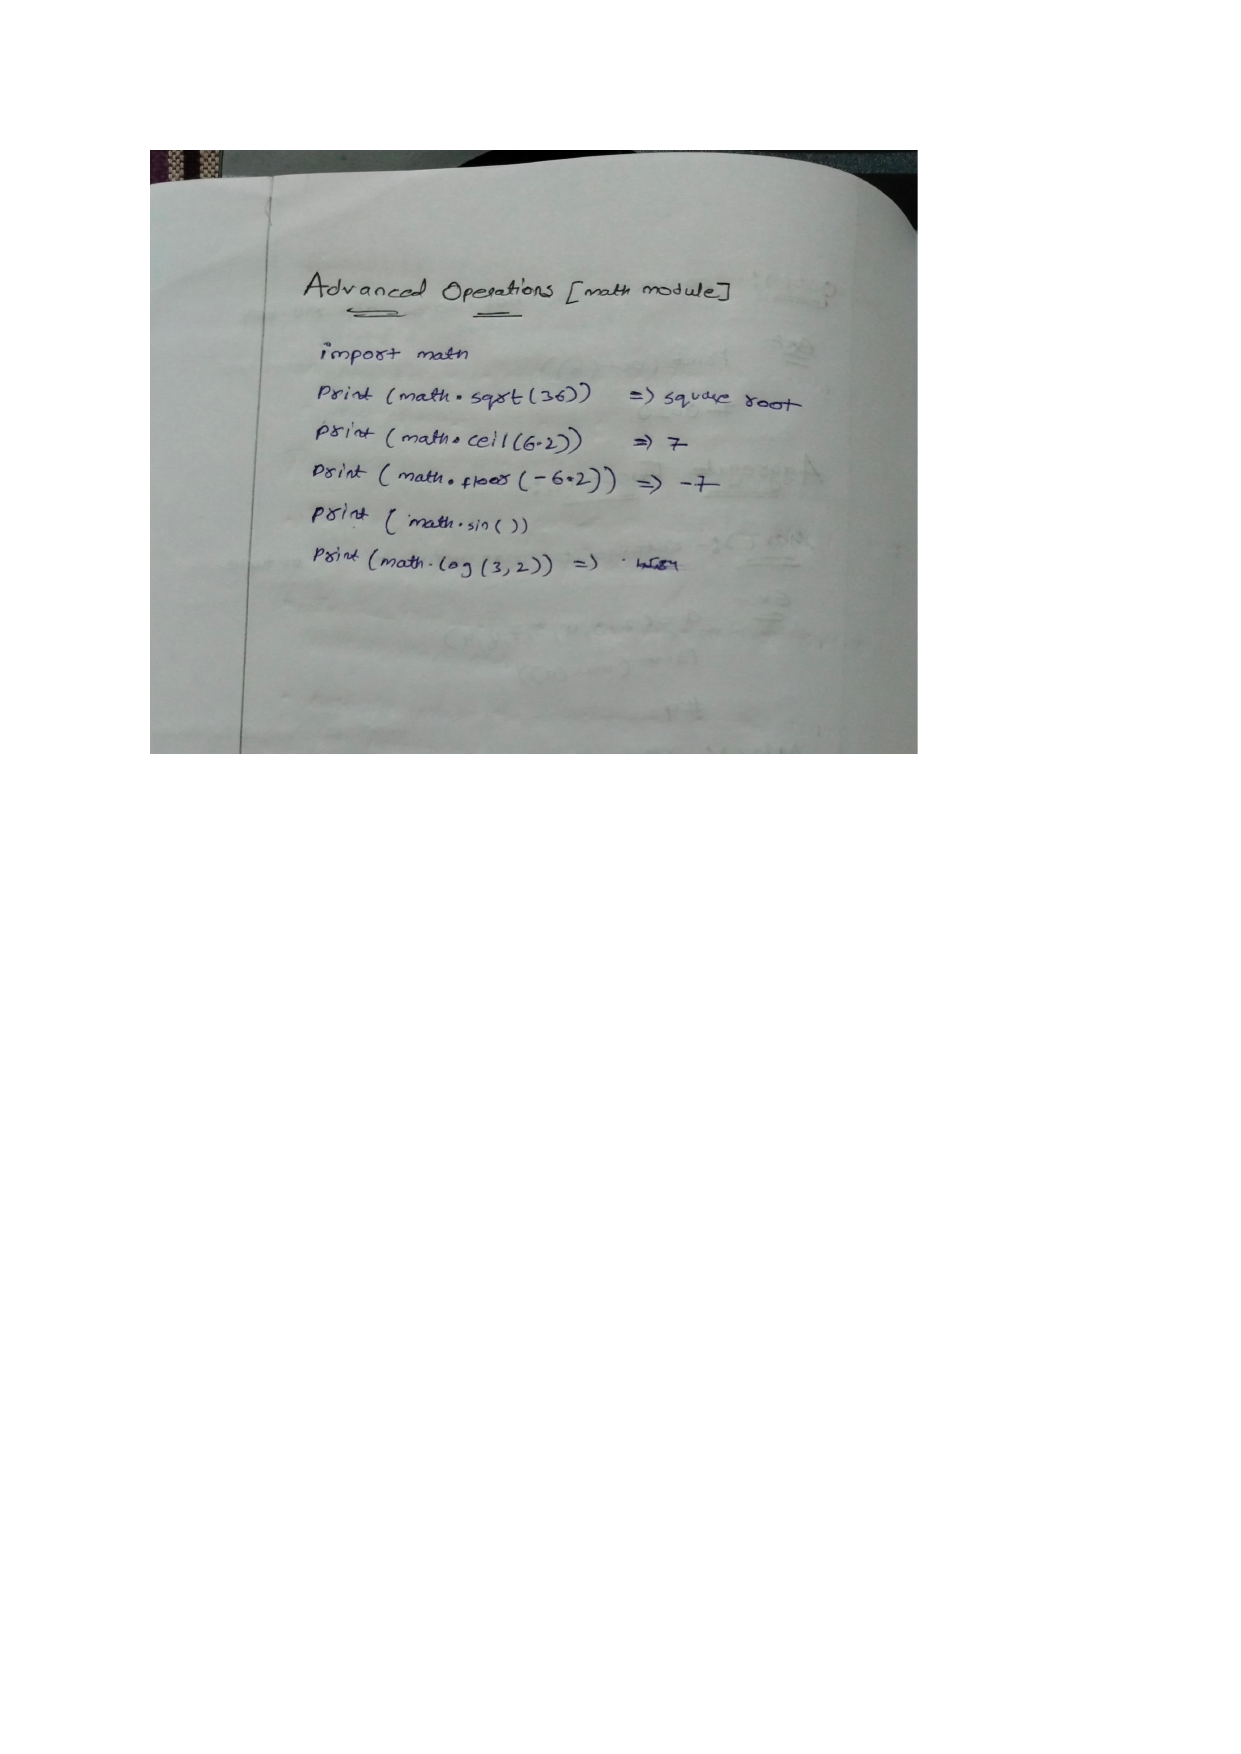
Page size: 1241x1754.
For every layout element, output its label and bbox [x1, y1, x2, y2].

picture [150, 150, 918, 754]
